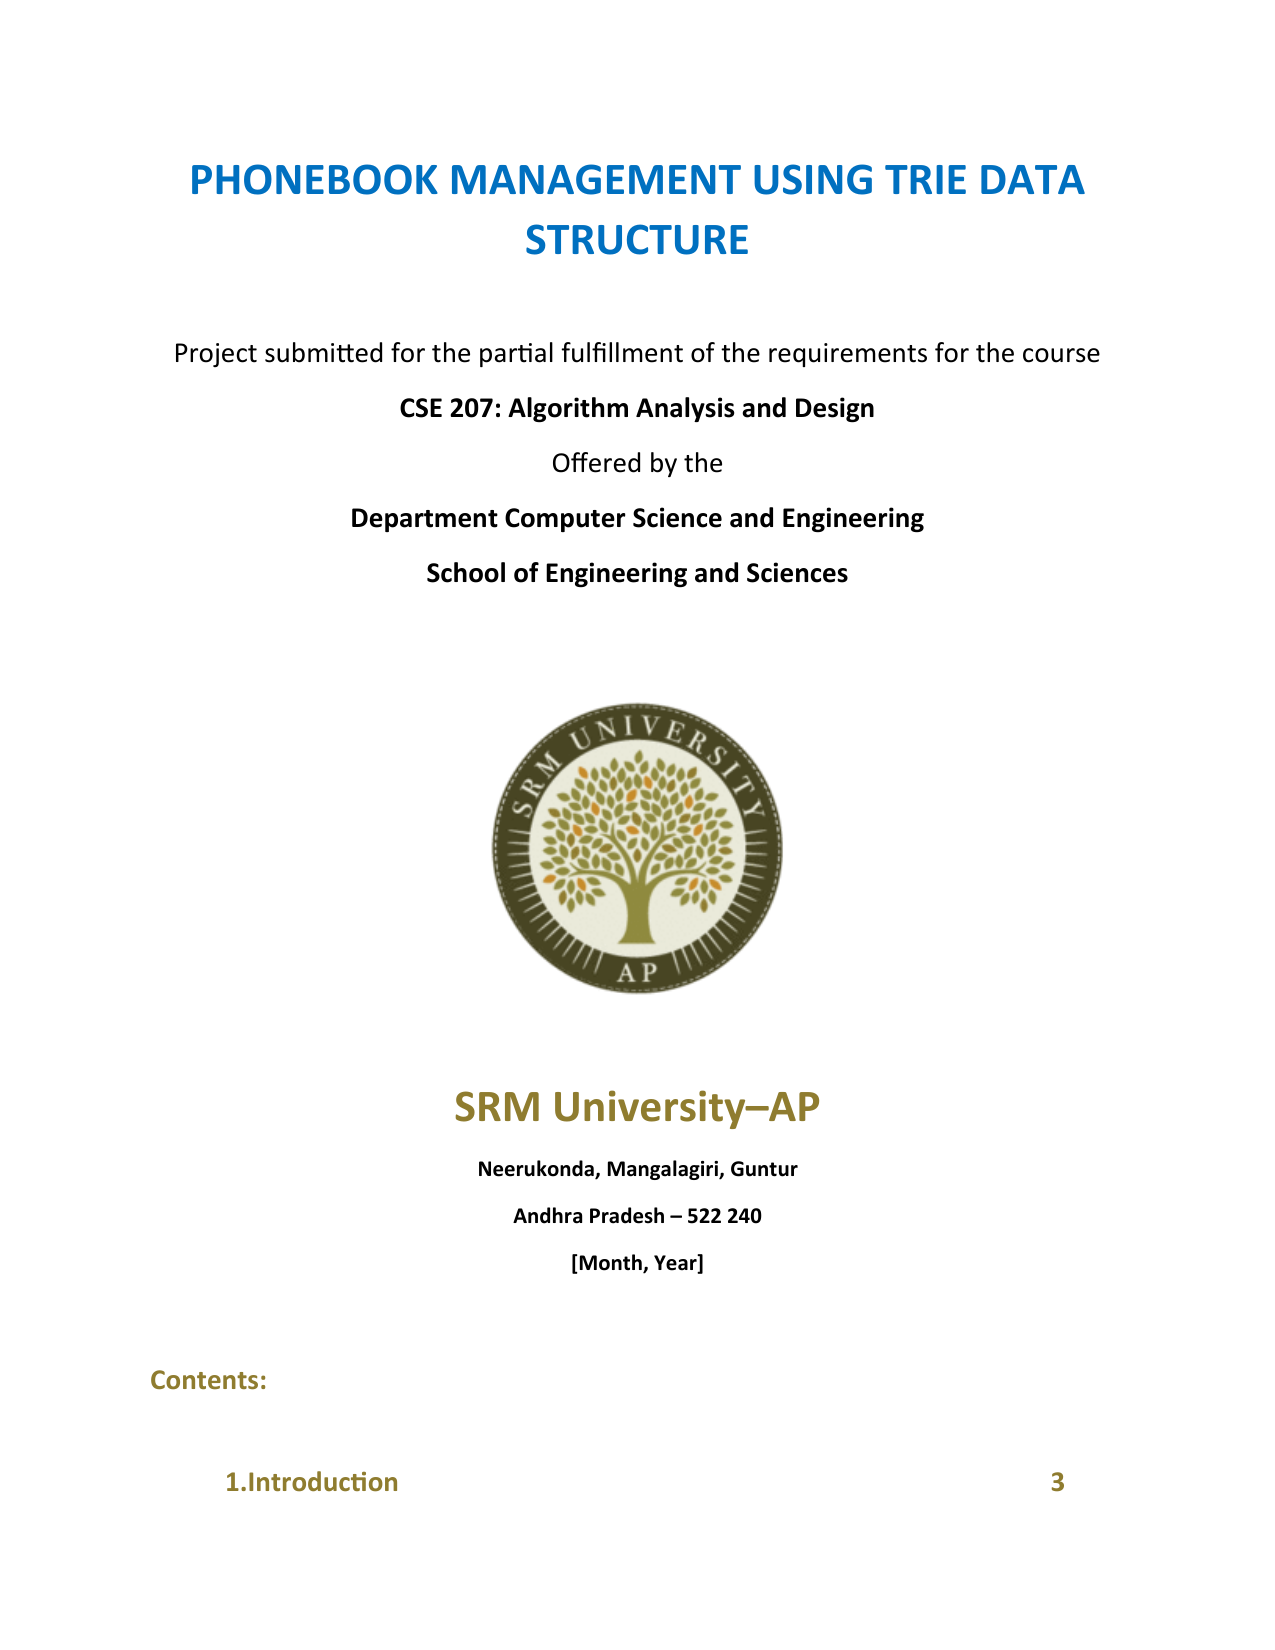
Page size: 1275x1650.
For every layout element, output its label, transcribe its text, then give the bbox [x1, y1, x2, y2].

picture [481, 690, 794, 1004]
text Department Computer Science and Engineering [150, 499, 1125, 535]
text 1.Introduction 3 [225, 1463, 1125, 1498]
text SRM University–AP [150, 1077, 1125, 1133]
text Neerukonda, Mangalagiri, Guntur [150, 1154, 1125, 1182]
text Project submitted for the partial fulfillment of the requirements for the course [150, 334, 1125, 370]
text Andhra Pradesh – 522 240 [150, 1201, 1125, 1229]
text [Month, Year] [150, 1248, 1125, 1276]
text Offered by the [150, 444, 1125, 480]
text School of Engineering and Sciences [150, 554, 1125, 590]
text CSE 207: Algorithm Analysis and Design [150, 389, 1125, 425]
text Contents: [150, 1361, 1125, 1397]
text PHONEBOOK MANAGEMENT USING TRIE DATA STRUCTURE [150, 150, 1125, 266]
